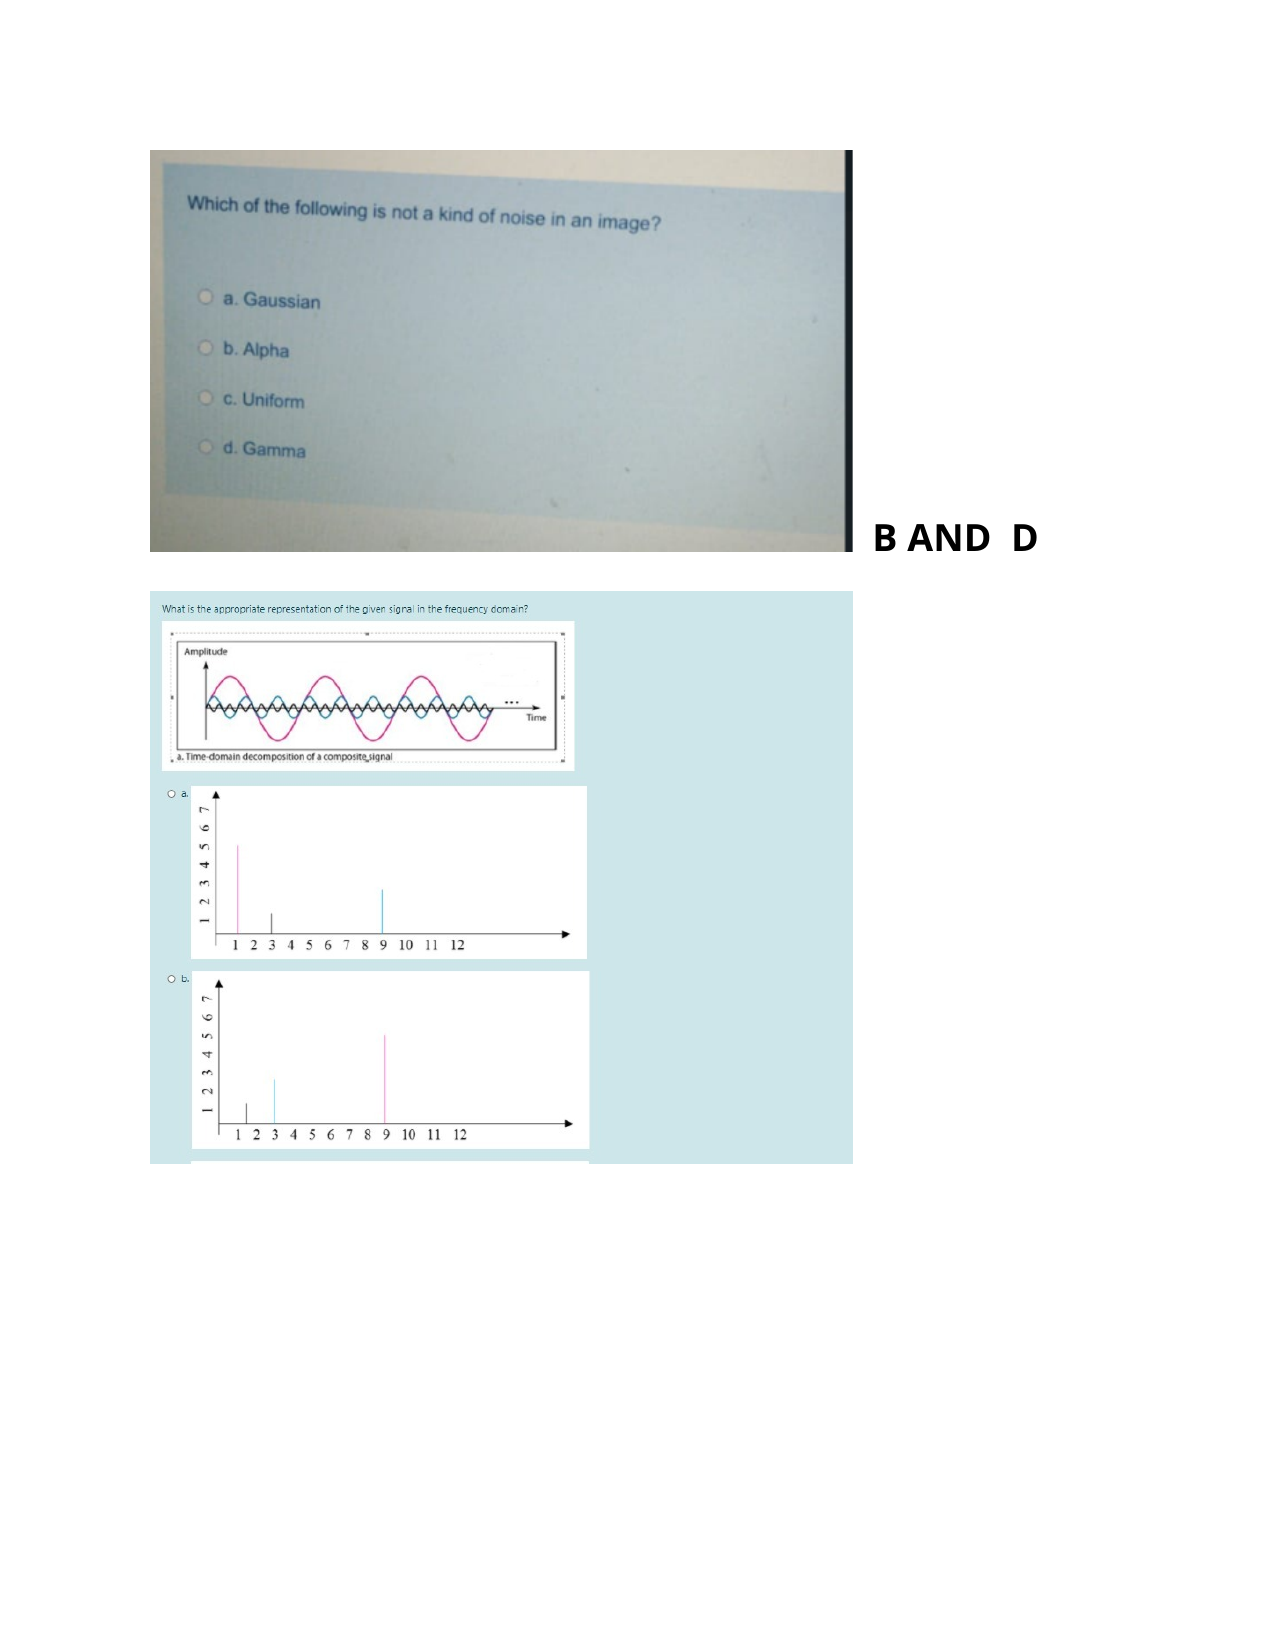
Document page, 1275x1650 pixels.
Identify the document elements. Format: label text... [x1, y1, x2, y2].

picture [150, 150, 853, 552]
picture [150, 591, 853, 1164]
